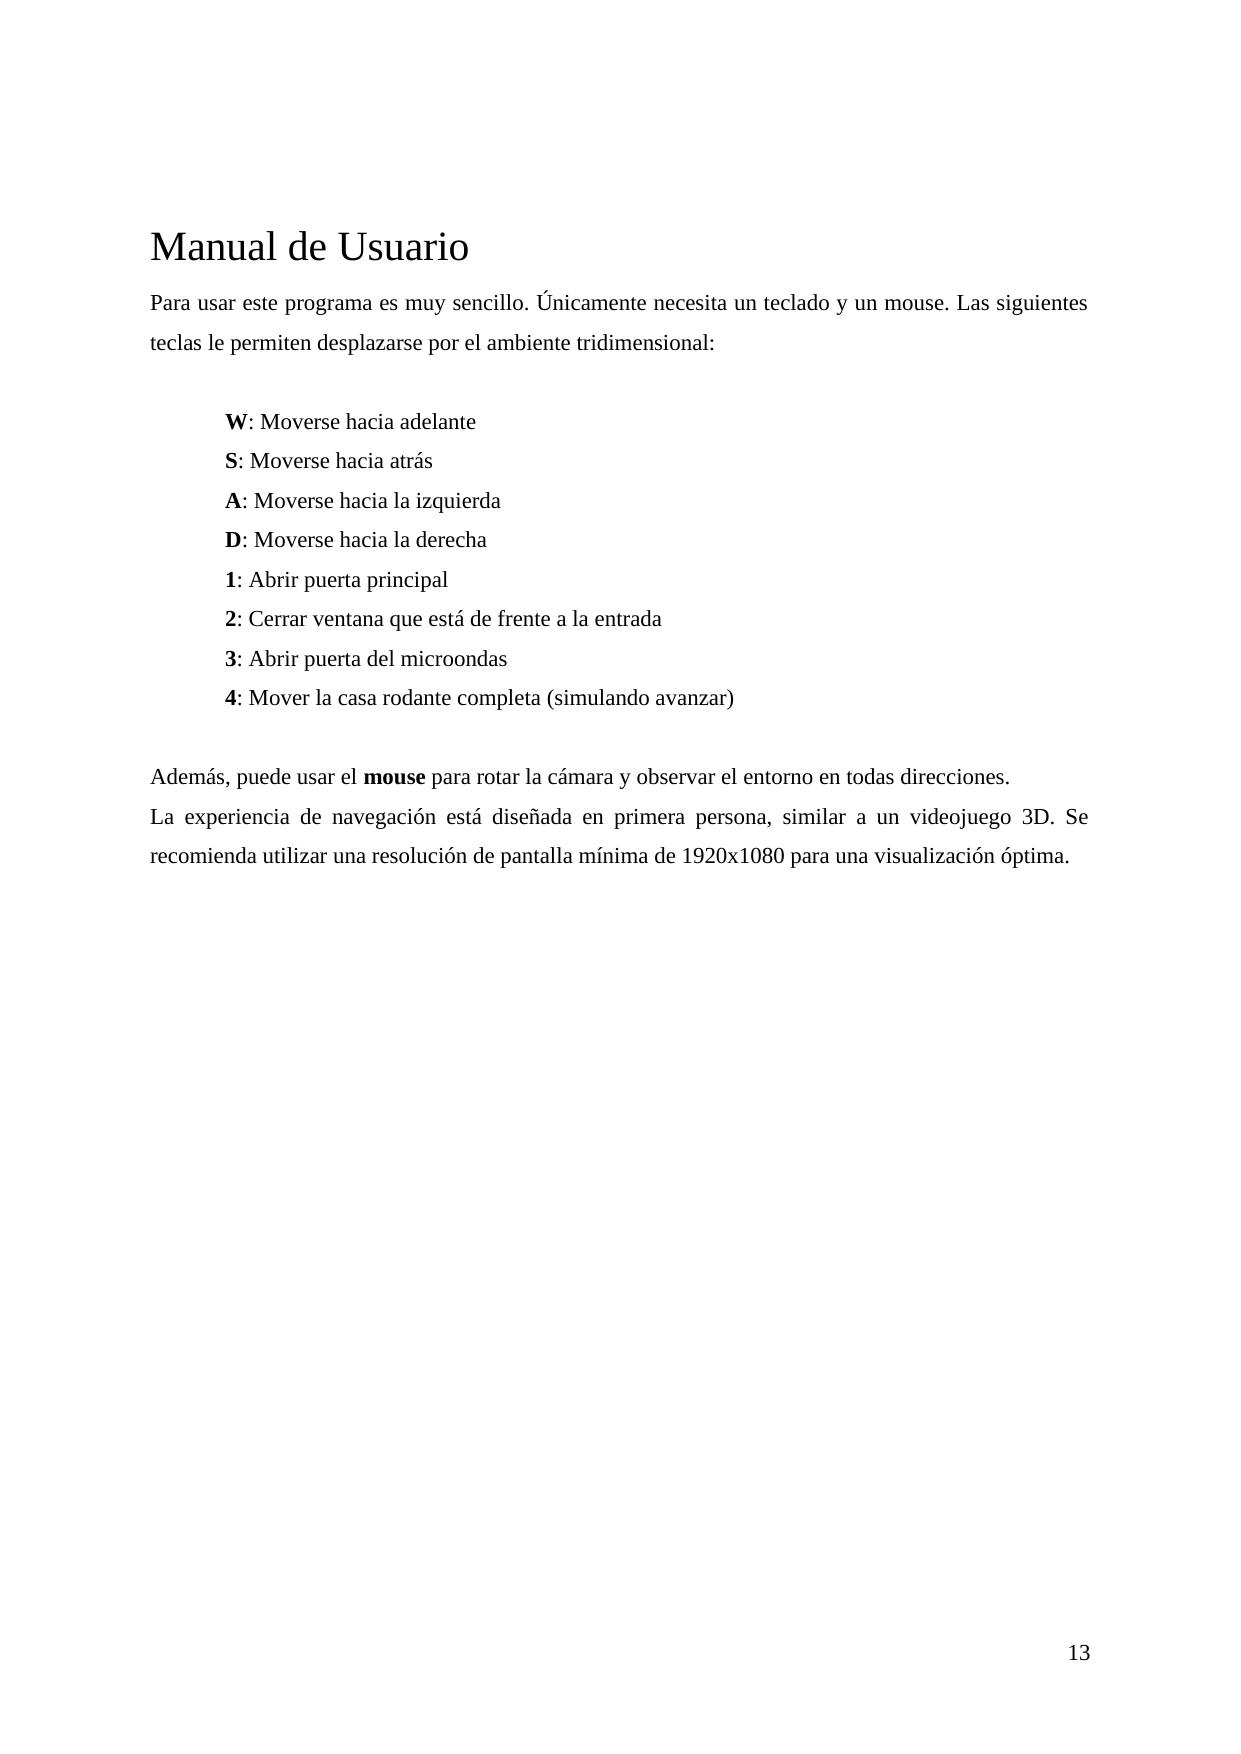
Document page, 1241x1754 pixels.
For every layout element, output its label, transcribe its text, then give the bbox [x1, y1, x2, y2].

text 3: Abrir puerta del microondas [225, 645, 1090, 671]
text Además, puede usar el mouse para rotar la cámara y observar el entorno en todas direcciones. [150, 763, 1090, 789]
text Para usar este programa es muy sencillo. Únicamente necesita un teclado y un mouse. Las siguientes teclas le permiten desplazarse por el ambiente tridimensional: [150, 289, 1090, 355]
text La experiencia de navegación está diseñada en primera persona, similar a un videojuego 3D. Se recomienda utilizar una resolución de pantalla mínima de 1920x1080 para una visualización óptima. [150, 803, 1090, 868]
text A: Moverse hacia la izquierda [225, 487, 1090, 513]
text S: Moverse hacia atrás [225, 447, 1090, 474]
text 1: Abrir puerta principal [225, 566, 1090, 592]
subtitle Manual de Usuario [150, 222, 1090, 270]
text 2: Cerrar ventana que está de frente a la entrada [225, 605, 1090, 632]
text D: Moverse hacia la derecha [225, 526, 1090, 553]
text W: Moverse hacia adelante [225, 408, 1090, 434]
text 4: Mover la casa rodante completa (simulando avanzar) [225, 684, 1090, 711]
